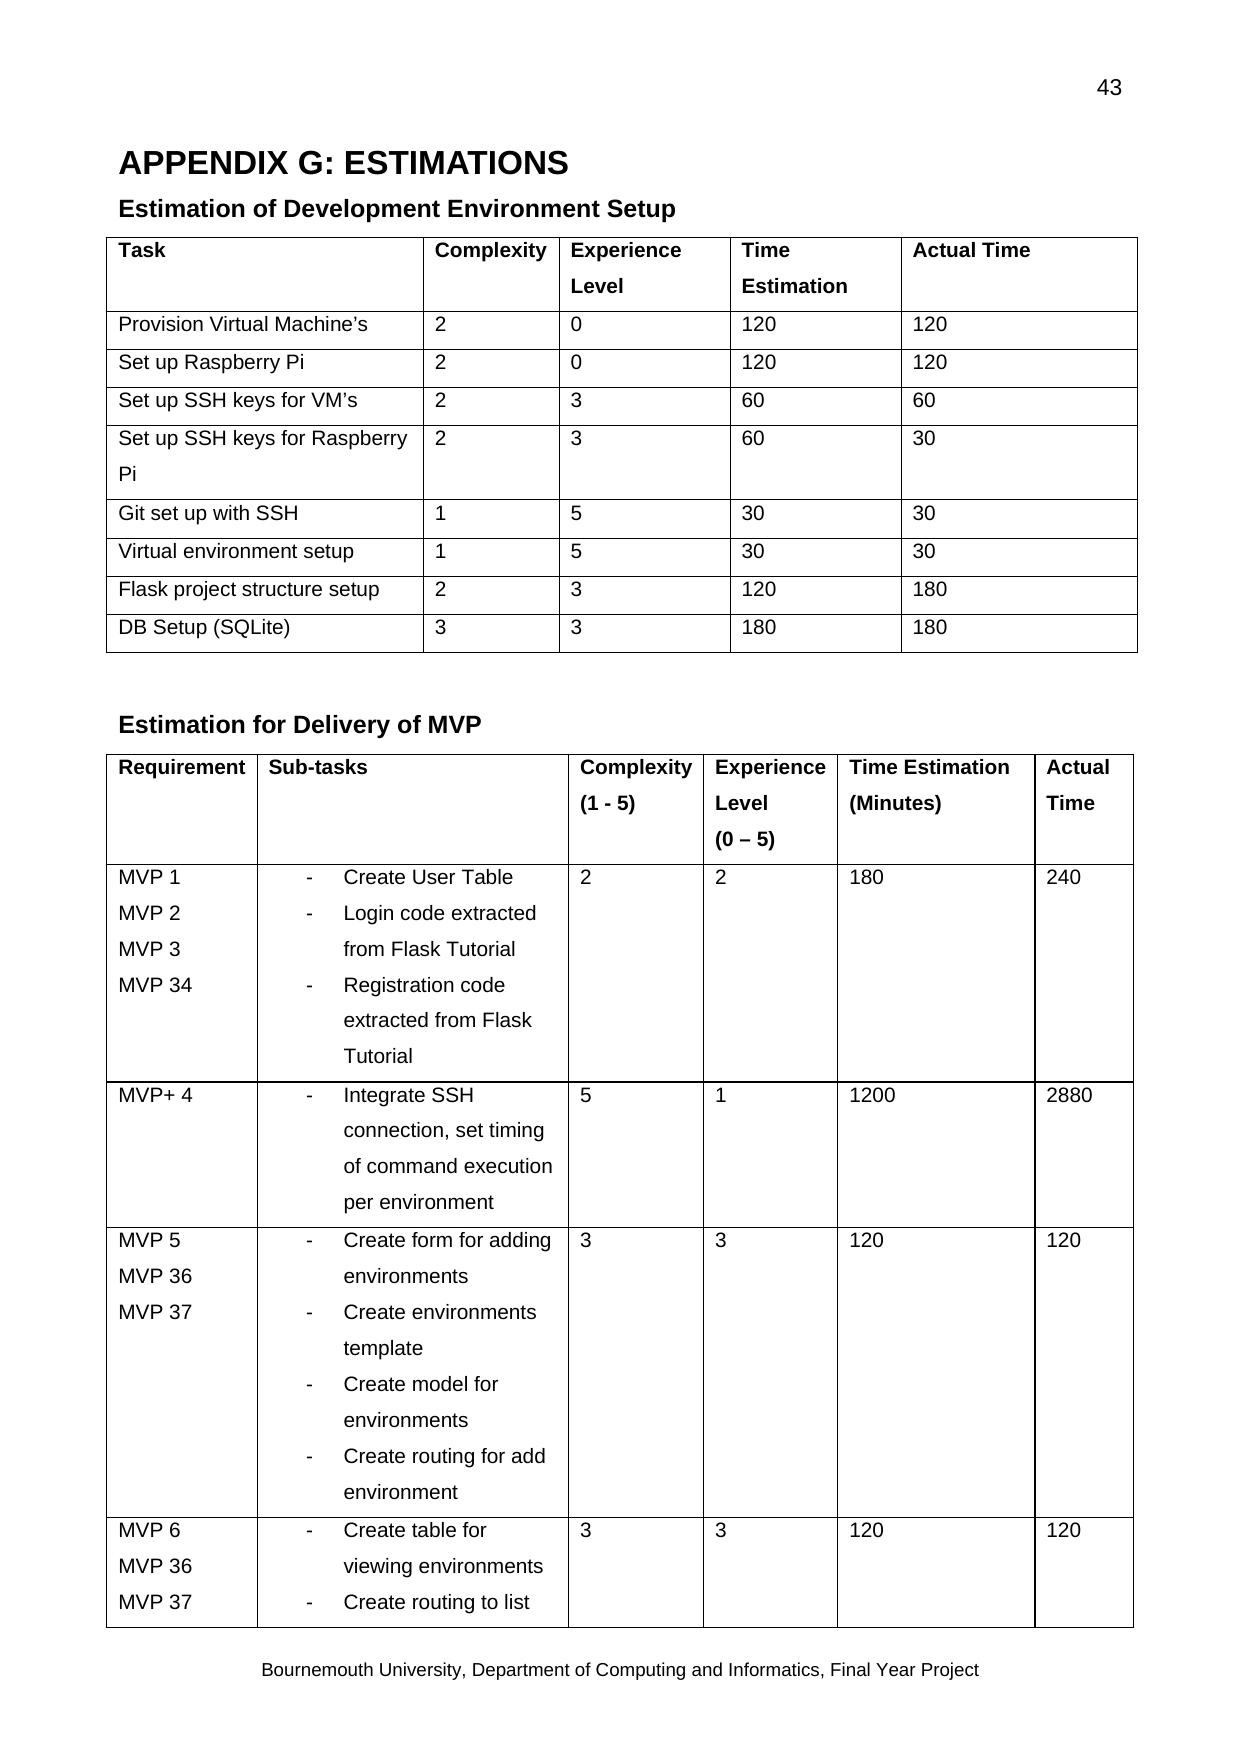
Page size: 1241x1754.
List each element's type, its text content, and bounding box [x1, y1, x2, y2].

table_cell 3 [704, 1228, 837, 1517]
table_header Actual Time [1036, 755, 1133, 863]
table_cell 1 [424, 500, 559, 537]
table_cell 1 [704, 1083, 837, 1227]
table_cell Set up SSH keys for VM’s [107, 388, 423, 425]
table_cell 30 [731, 500, 901, 537]
table_cell 2 [424, 577, 559, 614]
table_cell 120 [731, 577, 901, 614]
table_cell 2 [704, 865, 837, 1081]
table_cell 180 [902, 615, 1137, 652]
table_cell 5 [569, 1083, 703, 1227]
subtitle APPENDIX G: ESTIMATIONS [118, 143, 1122, 182]
table_cell 2 [424, 426, 559, 499]
table_cell 2 [424, 312, 559, 349]
table_cell Virtual environment setup [107, 539, 423, 576]
table_header Complexity [424, 238, 559, 311]
table_cell MVP 6 MVP 36 MVP 37 [107, 1518, 257, 1627]
table_cell Create form for adding environments Create environments template Create model for environments Create routing for add environment [258, 1228, 568, 1517]
table_header Time Estimation [731, 238, 901, 311]
table_cell 3 [424, 615, 559, 652]
table_cell 120 [902, 312, 1137, 349]
table_cell 30 [902, 426, 1137, 499]
table_cell 180 [902, 577, 1137, 614]
table_cell 60 [902, 388, 1137, 425]
table_cell 3 [569, 1228, 703, 1517]
table_cell 3 [560, 577, 730, 614]
table_cell 120 [838, 1228, 1034, 1517]
table_header Time Estimation (Minutes) [838, 755, 1034, 863]
table_cell Set up Raspberry Pi [107, 350, 423, 387]
table_cell 1200 [838, 1083, 1034, 1227]
table_cell 120 [1036, 1518, 1133, 1627]
table_header Experience Level [560, 238, 730, 311]
table_cell 60 [731, 388, 901, 425]
table_header Requirement [107, 755, 257, 863]
table_header Task [107, 238, 423, 311]
table_cell 2 [424, 350, 559, 387]
table_cell Create User Table Login code extracted from Flask Tutorial Registration code extracted from Flask Tutorial [258, 865, 568, 1081]
table_cell MVP 5 MVP 36 MVP 37 [107, 1228, 257, 1517]
table_cell 0 [560, 350, 730, 387]
table_cell 2 [424, 388, 559, 425]
table_cell 2880 [1036, 1083, 1133, 1227]
table_cell 180 [731, 615, 901, 652]
table_cell 120 [902, 350, 1137, 387]
table_cell Provision Virtual Machine’s [107, 312, 423, 349]
table_cell 180 [838, 865, 1034, 1081]
table_cell 5 [560, 539, 730, 576]
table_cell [258, 1518, 568, 1627]
table_cell 3 [560, 426, 730, 499]
table_cell 0 [560, 312, 730, 349]
table_header Actual Time [902, 238, 1137, 311]
table_cell Integrate SSH connection, set timing of command execution per environment [258, 1083, 568, 1227]
table_cell 2 [569, 865, 703, 1081]
table_cell 5 [560, 500, 730, 537]
table_cell DB Setup (SQLite) [107, 615, 423, 652]
table_cell Git set up with SSH [107, 500, 423, 537]
table_cell 30 [902, 500, 1137, 537]
table_cell 30 [731, 539, 901, 576]
table_cell 60 [731, 426, 901, 499]
table_cell MVP 1 MVP 2 MVP 3 MVP 34 [107, 865, 257, 1081]
table_cell 240 [1036, 865, 1133, 1081]
table_cell 120 [731, 350, 901, 387]
table_cell MVP+ 4 [107, 1083, 257, 1227]
text Estimation for Delivery of MVP [118, 710, 1122, 739]
table_cell 3 [560, 615, 730, 652]
table_cell 3 [560, 388, 730, 425]
table_header Sub-tasks [258, 755, 568, 863]
table_header Experience Level (0 – 5) [704, 755, 837, 863]
table_cell Set up SSH keys for Raspberry Pi [107, 426, 423, 499]
table_header Complexity (1 - 5) [569, 755, 703, 863]
table_cell Flask project structure setup [107, 577, 423, 614]
table_cell 3 [569, 1518, 703, 1627]
table_cell 3 [704, 1518, 837, 1627]
table_cell 1 [424, 539, 559, 576]
table_cell 30 [902, 539, 1137, 576]
text Estimation of Development Environment Setup [118, 194, 1122, 222]
table_cell 120 [1036, 1228, 1133, 1517]
table_cell 120 [731, 312, 901, 349]
table_cell 120 [838, 1518, 1034, 1627]
